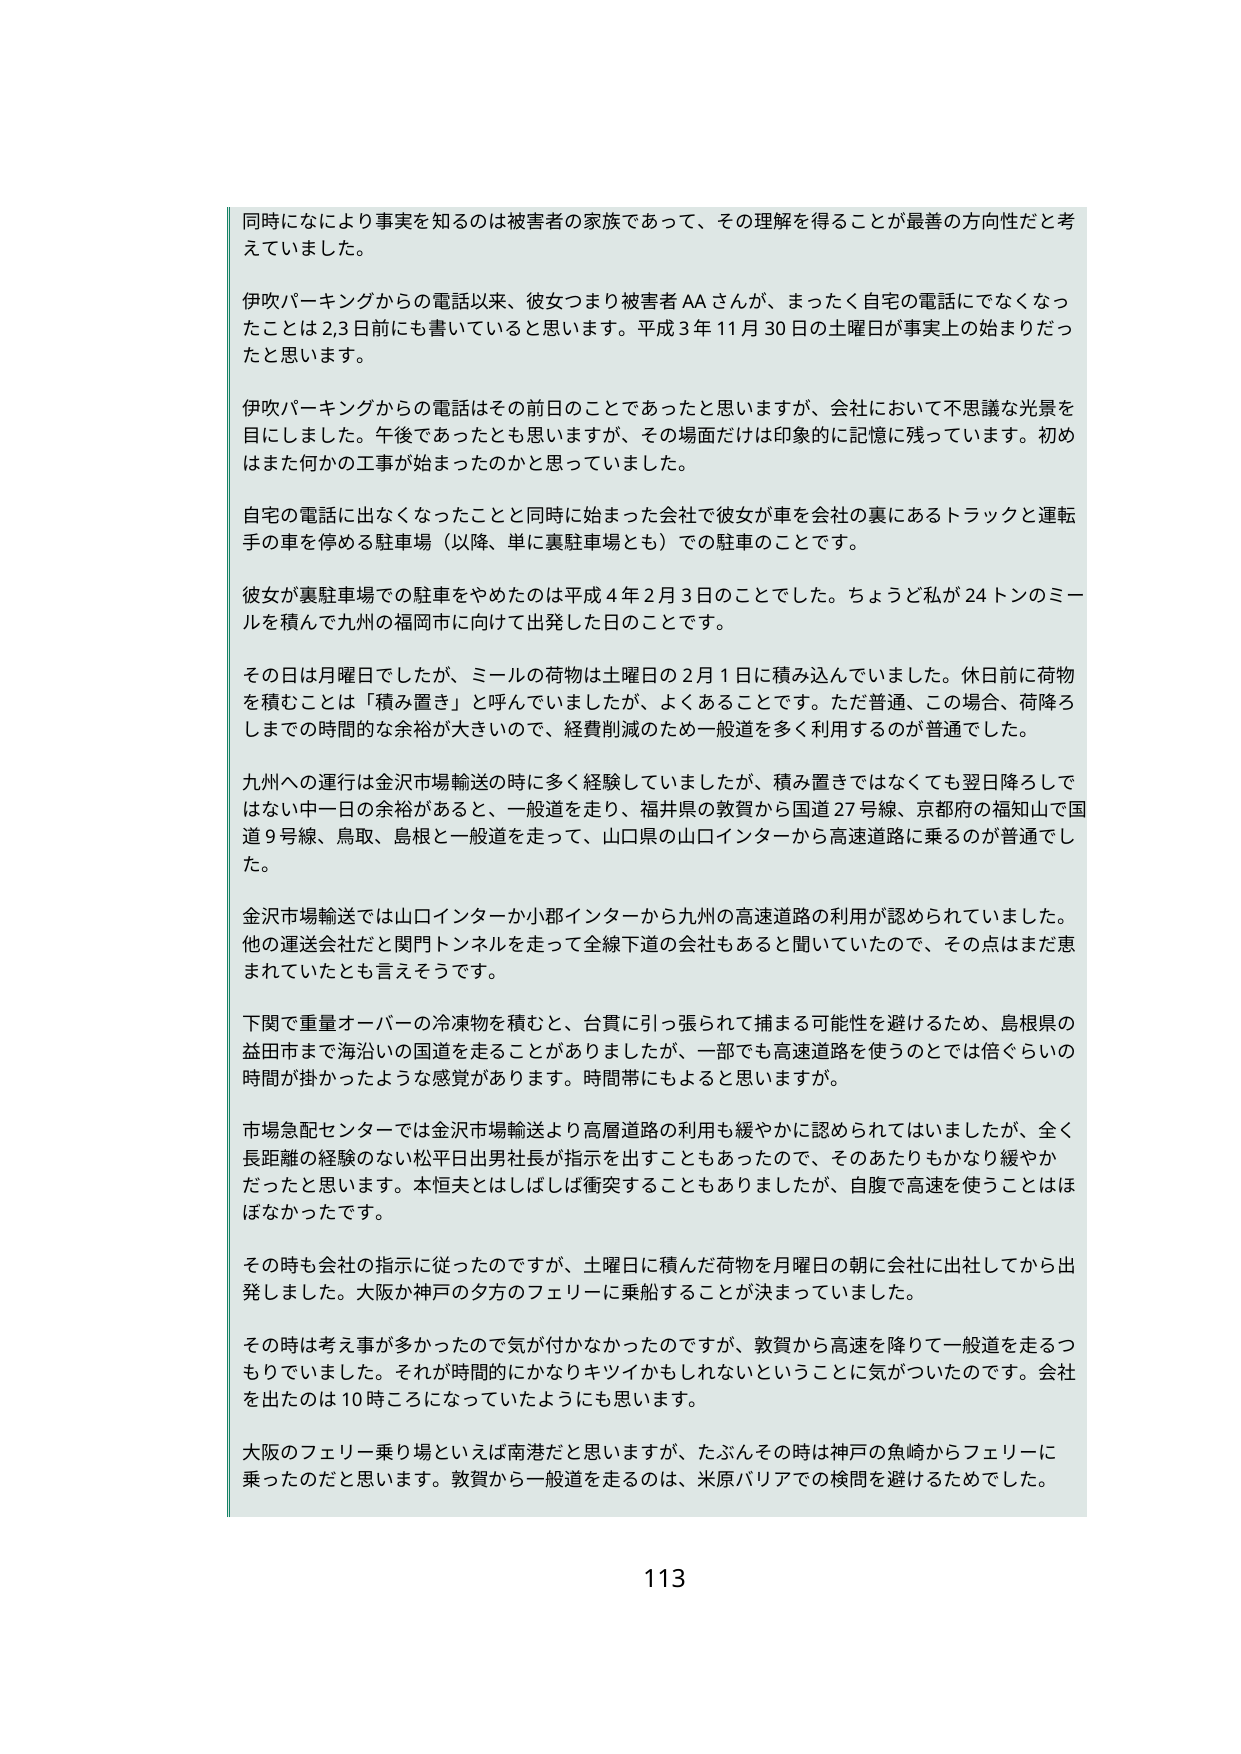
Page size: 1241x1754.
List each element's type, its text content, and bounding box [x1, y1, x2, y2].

text 市場急配センターでは金沢市場輸送より高層道路の利用も緩やかに認められてはいましたが、全く長距離の経験のない松平日出男社長が指示を出すこともあったので、そのあたりもかなり緩やかだったと思います。本恒夫とはしばしば衝突することもありましたが、自腹で高速を使うことはほぼなかったです。 [230, 1116, 1087, 1225]
text 大阪のフェリー乗り場といえば南港だと思いますが、たぶんその時は神戸の魚崎からフェリーに乗ったのだと思います。敦賀から一般道を走るのは、米原バリアでの検問を避けるためでした。 [230, 1437, 1087, 1492]
text その時は考え事が多かったので気が付かなかったのですが、敦賀から高速を降りて一般道を走るつもりでいました。それが時間的にかなりキツイかもしれないということに気がついたのです。会社を出たのは10時ころになっていたようにも思います。 [230, 1330, 1087, 1412]
text 彼女が裏駐車場での駐車をやめたのは平成4年2月3日のことでした。ちょうど私が24トンのミールを積んで九州の福岡市に向けて出発した日のことです。 [230, 581, 1087, 635]
text 同時になにより事実を知るのは被害者の家族であって、その理解を得ることが最善の方向性だと考えていました。 [230, 207, 1087, 261]
text 自宅の電話に出なくなったことと同時に始まった会社で彼女が車を会社の裏にあるトラックと運転手の車を停める駐車場（以降、単に裏駐車場とも）での駐車のことです。 [230, 501, 1087, 555]
text 伊吹パーキングからの電話はその前日のことであったと思いますが、会社において不思議な光景を目にしました。午後であったとも思いますが、その場面だけは印象的に記憶に残っています。初めはまた何かの工事が始まったのかと思っていました。 [230, 394, 1087, 475]
text その日は月曜日でしたが、ミールの荷物は土曜日の2月1日に積み込んでいました。休日前に荷物を積むことは「積み置き」と呼んでいましたが、よくあることです。ただ普通、この場合、荷降ろしまでの時間的な余裕が大きいので、経費削減のため一般道を多く利用するのが普通でした。 [230, 661, 1087, 742]
text 九州への運行は金沢市場輸送の時に多く経験していましたが、積み置きではなくても翌日降ろしではない中一日の余裕があると、一般道を走り、福井県の敦賀から国道27号線、京都府の福知山で国道9号線、鳥取、島根と一般道を走って、山口県の山口インターから高速道路に乗るのが普通でした。 [230, 768, 1087, 876]
text 下関で重量オーバーの冷凍物を積むと、台貫に引っ張られて捕まる可能性を避けるため、島根県の益田市まで海沿いの国道を走ることがありましたが、一部でも高速道路を使うのとでは倍ぐらいの時間が掛かったような感覚があります。時間帯にもよると思いますが。 [230, 1009, 1087, 1091]
text その時も会社の指示に従ったのですが、土曜日に積んだ荷物を月曜日の朝に会社に出社してから出発しました。大阪か神戸の夕方のフェリーに乗船することが決まっていました。 [230, 1250, 1087, 1305]
text 伊吹パーキングからの電話以来、彼女つまり被害者AAさんが、まったく自宅の電話にでなくなったことは2,3日前にも書いていると思います。平成3年11月30日の土曜日が事実上の始まりだったと思います。 [230, 287, 1087, 368]
text 金沢市場輸送では山口インターか小郡インターから九州の高速道路の利用が認められていました。他の運送会社だと関門トンネルを走って全線下道の会社もあると聞いていたので、その点はまだ恵まれていたとも言えそうです。 [230, 902, 1087, 983]
